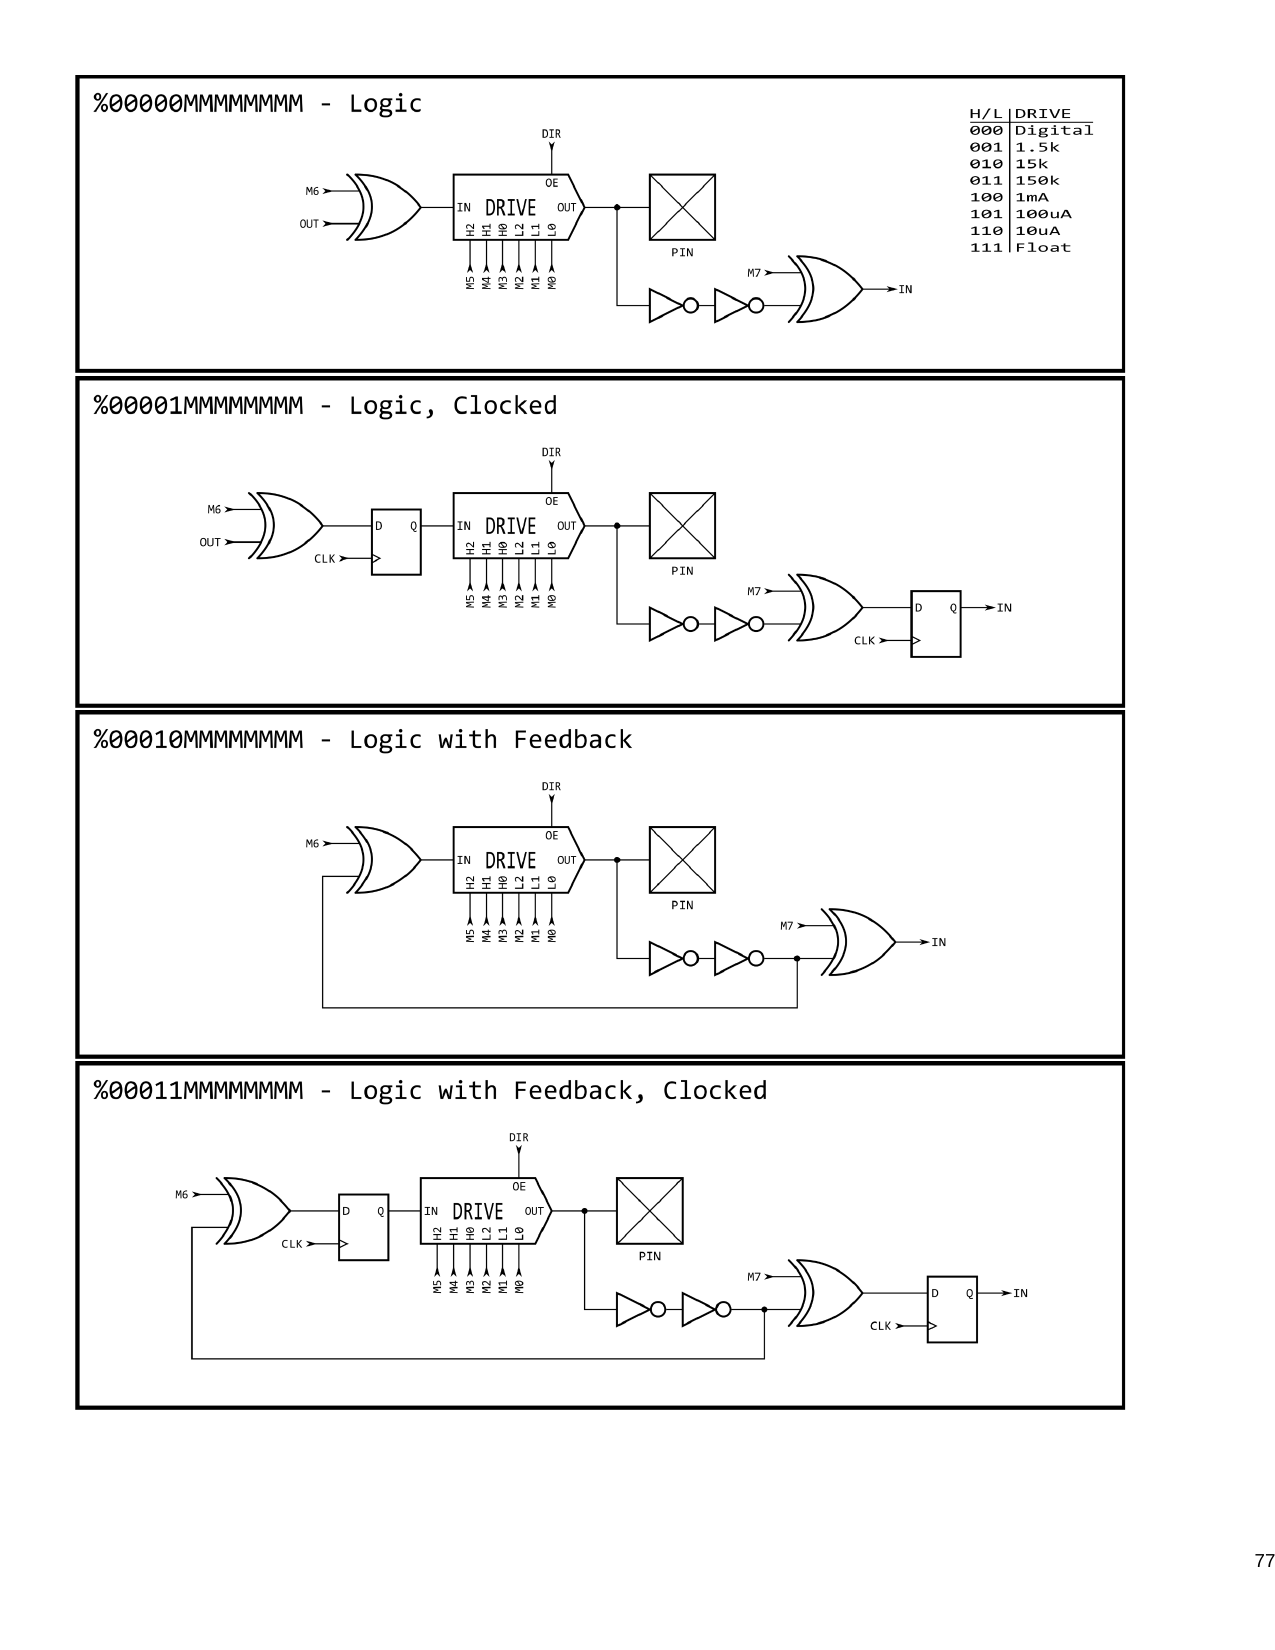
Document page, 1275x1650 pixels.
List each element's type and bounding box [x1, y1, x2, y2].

picture [75, 75, 1125, 373]
picture [75, 1061, 1125, 1410]
picture [75, 710, 1125, 1059]
picture [75, 376, 1125, 708]
